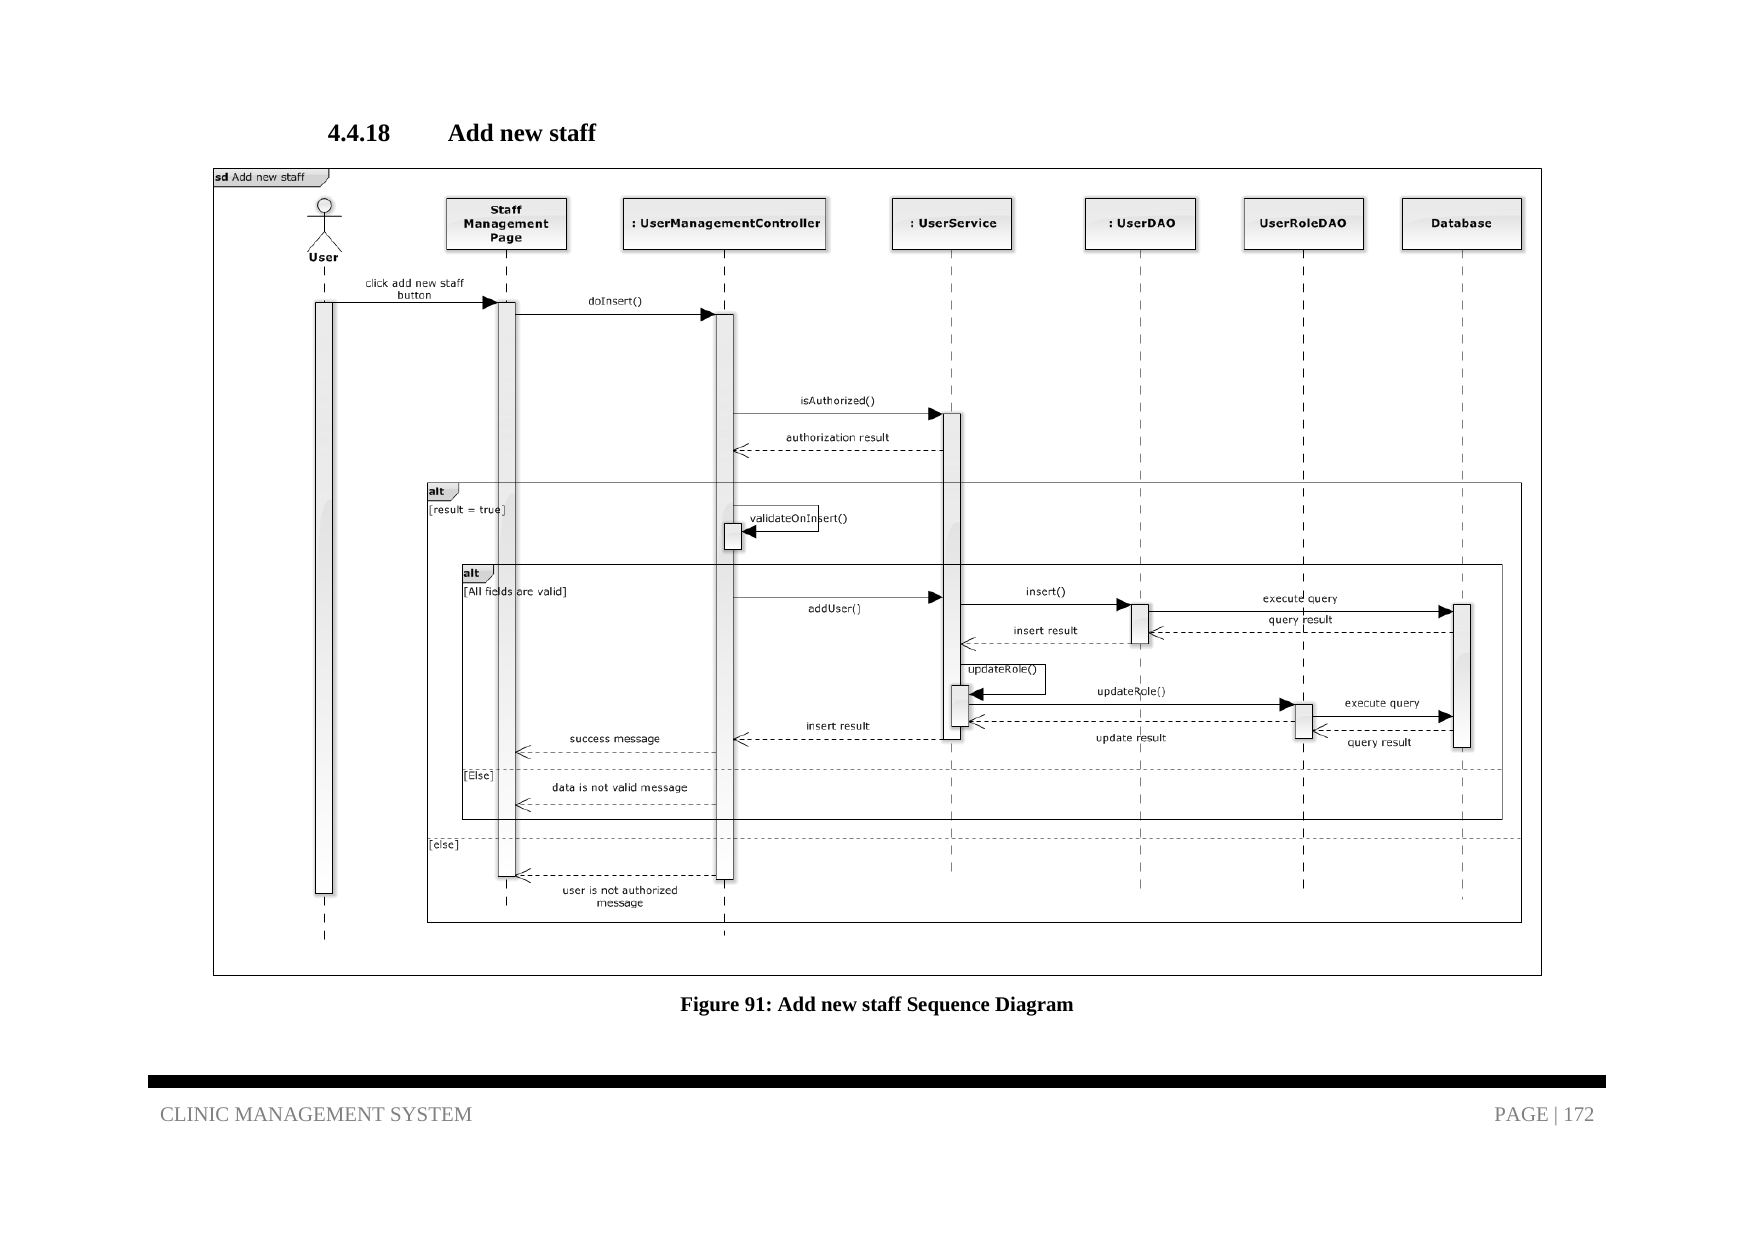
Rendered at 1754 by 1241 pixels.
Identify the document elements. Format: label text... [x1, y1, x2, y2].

picture [200, 155, 1554, 988]
subtitle Add new staff [328, 118, 1606, 147]
text Figure 91: Add new staff Sequence Diagram [148, 992, 1606, 1016]
